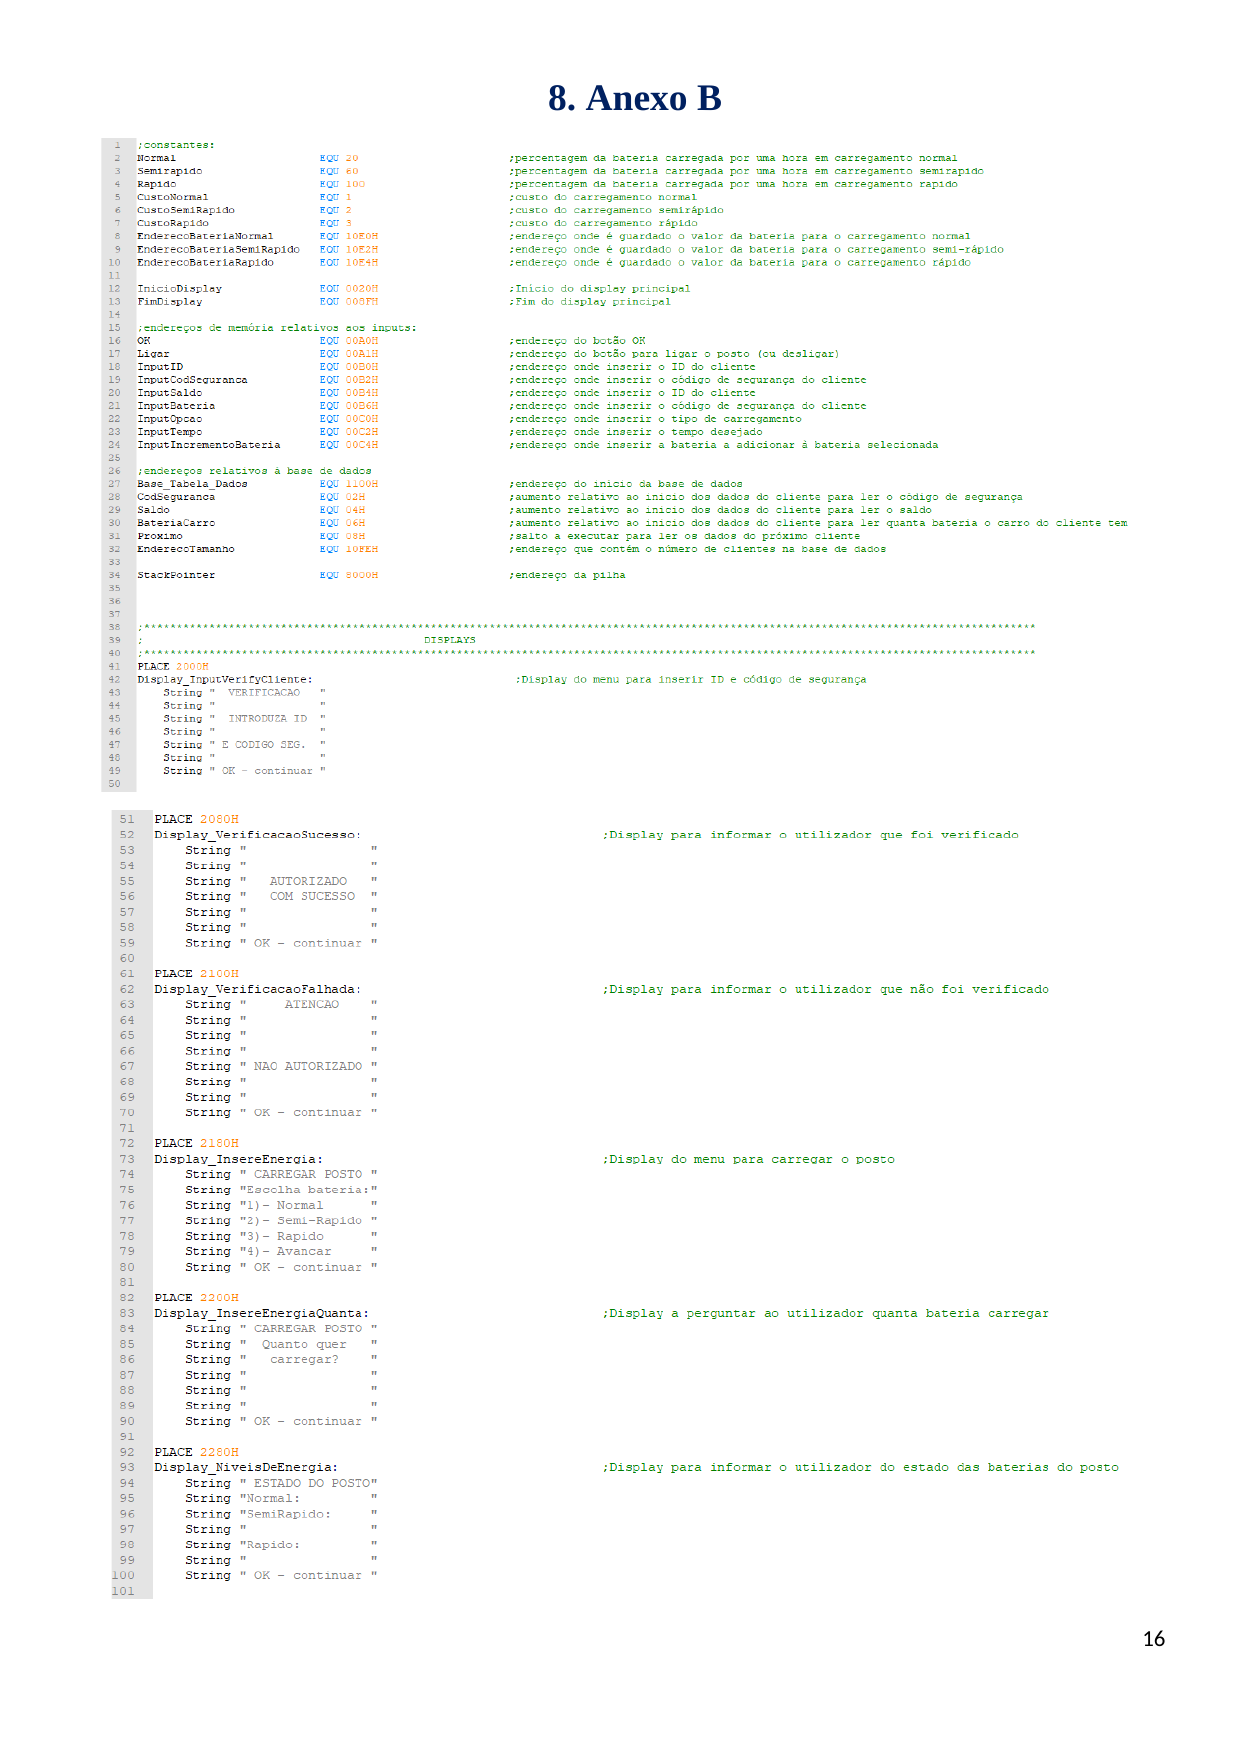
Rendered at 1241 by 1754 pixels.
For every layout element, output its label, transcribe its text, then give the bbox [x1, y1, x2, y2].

list Anexo B [104, 75, 1165, 118]
picture [111, 810, 1129, 1599]
picture [101, 138, 1139, 792]
